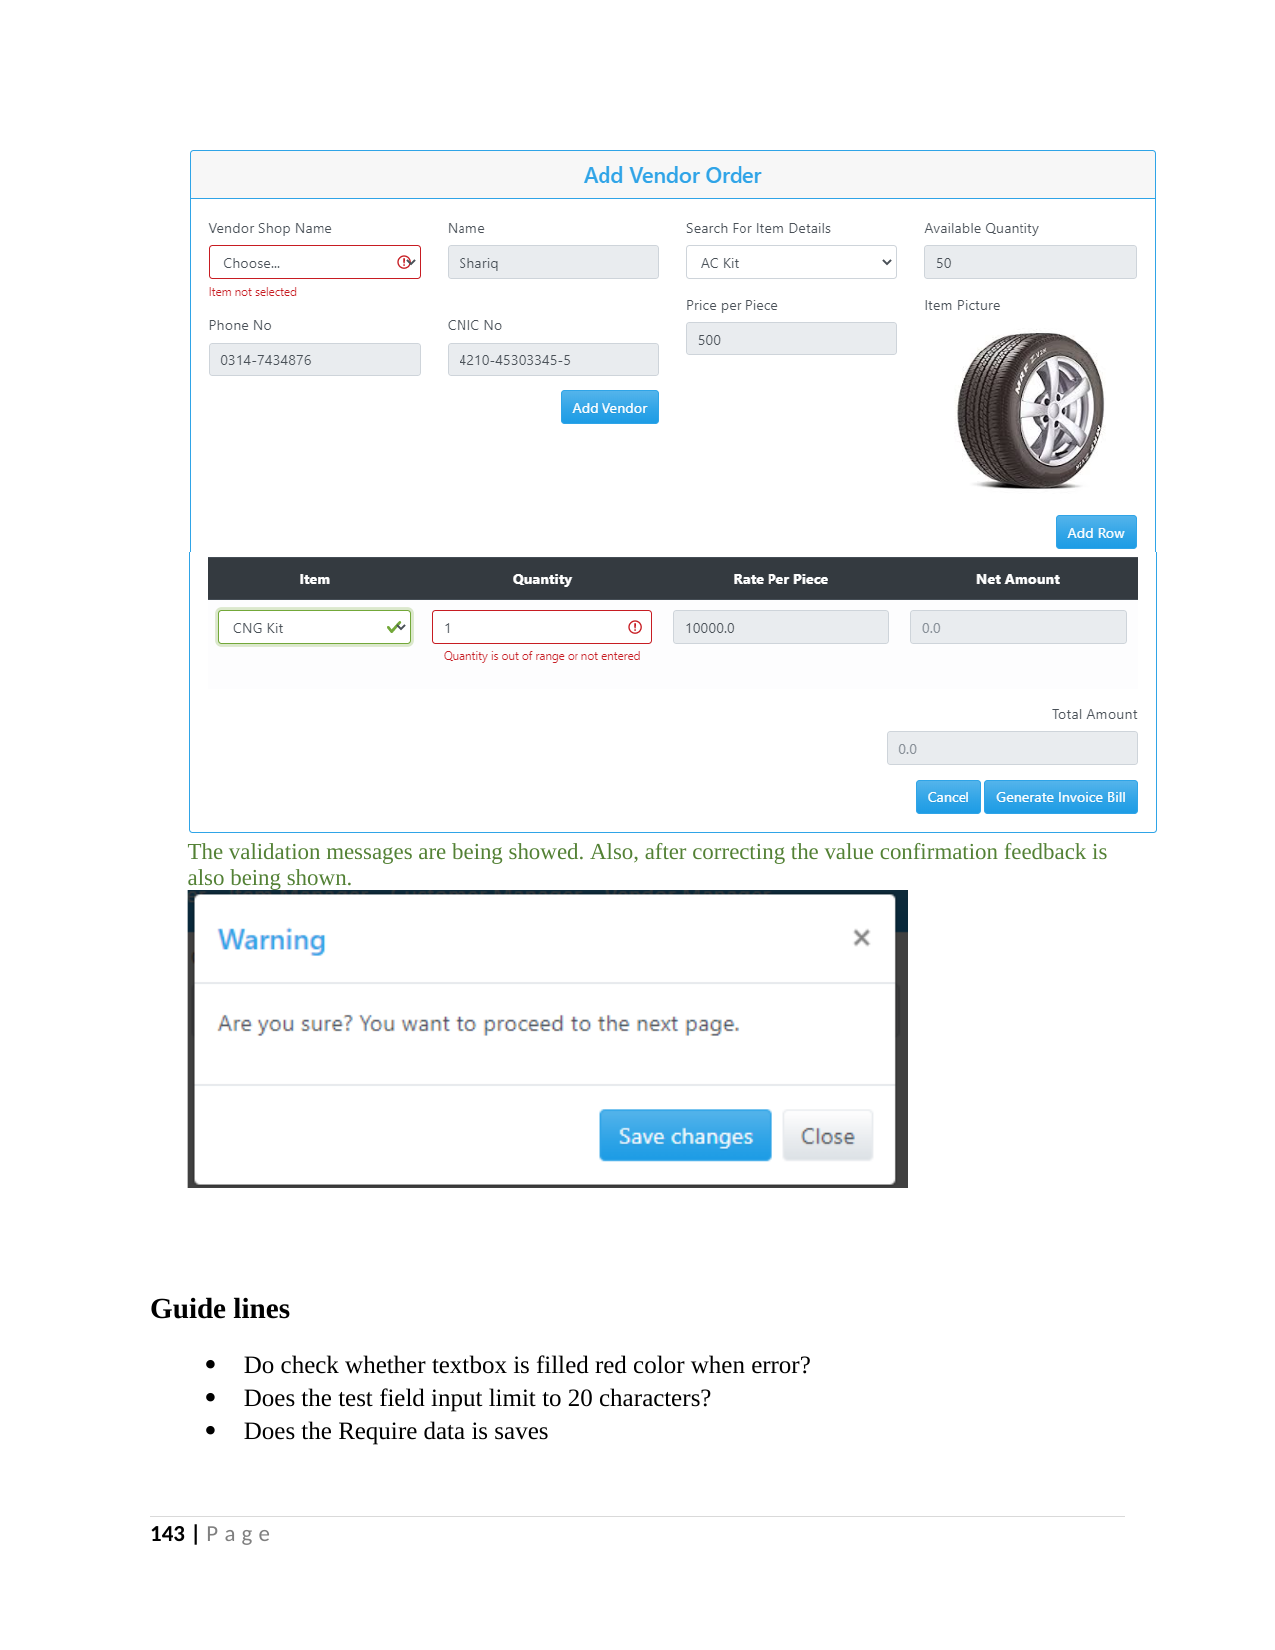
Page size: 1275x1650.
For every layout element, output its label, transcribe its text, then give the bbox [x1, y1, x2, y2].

picture [187, 890, 908, 1188]
list The validation messages are being showed. Also, after correcting the value confirmation feedback is also being shown. [187, 838, 1125, 890]
text Guide lines [150, 1291, 1125, 1324]
list Do check whether textbox is filled red color when error? [206, 1350, 1125, 1379]
picture [187, 150, 1160, 838]
list Does the test field input limit to 20 characters? [206, 1383, 1125, 1412]
list Does the Require data is saves [206, 1416, 1125, 1445]
